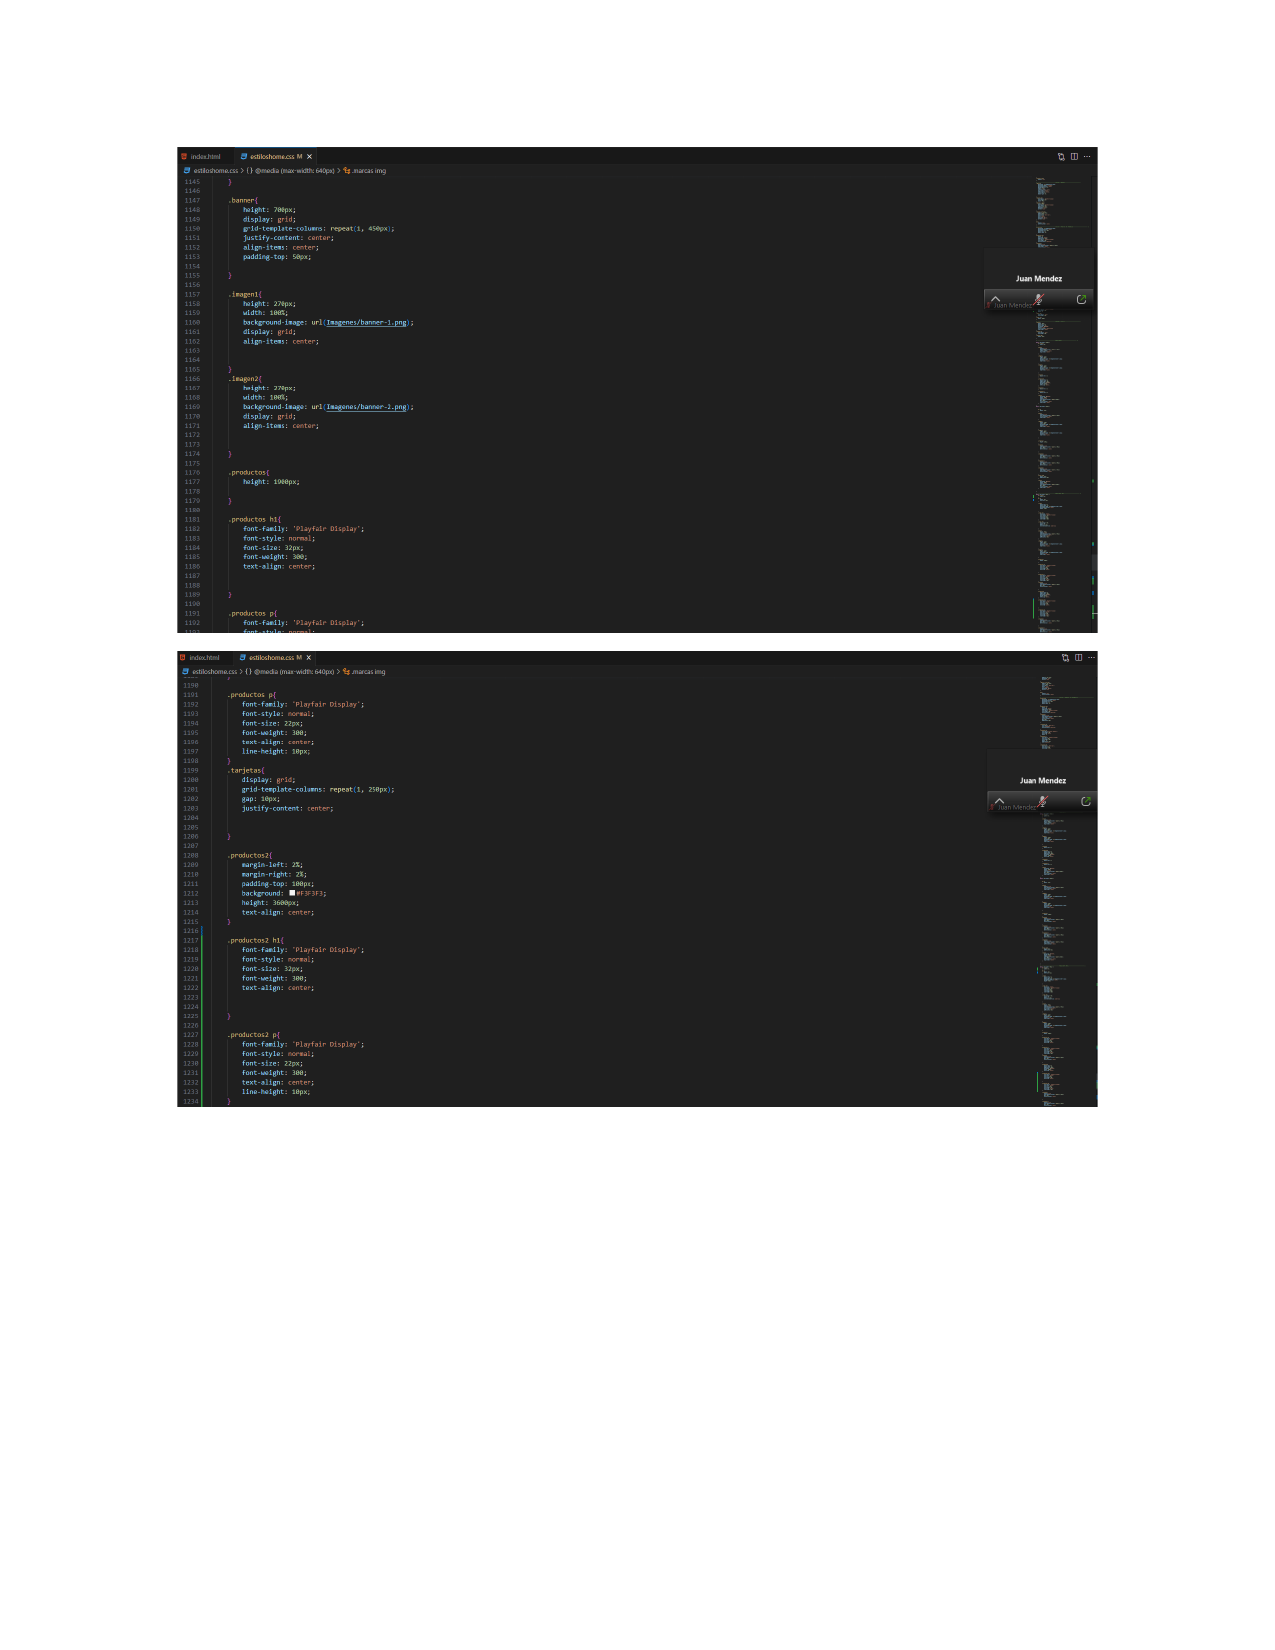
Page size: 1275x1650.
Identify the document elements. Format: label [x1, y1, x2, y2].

picture [177, 651, 1098, 1107]
picture [177, 147, 1098, 633]
